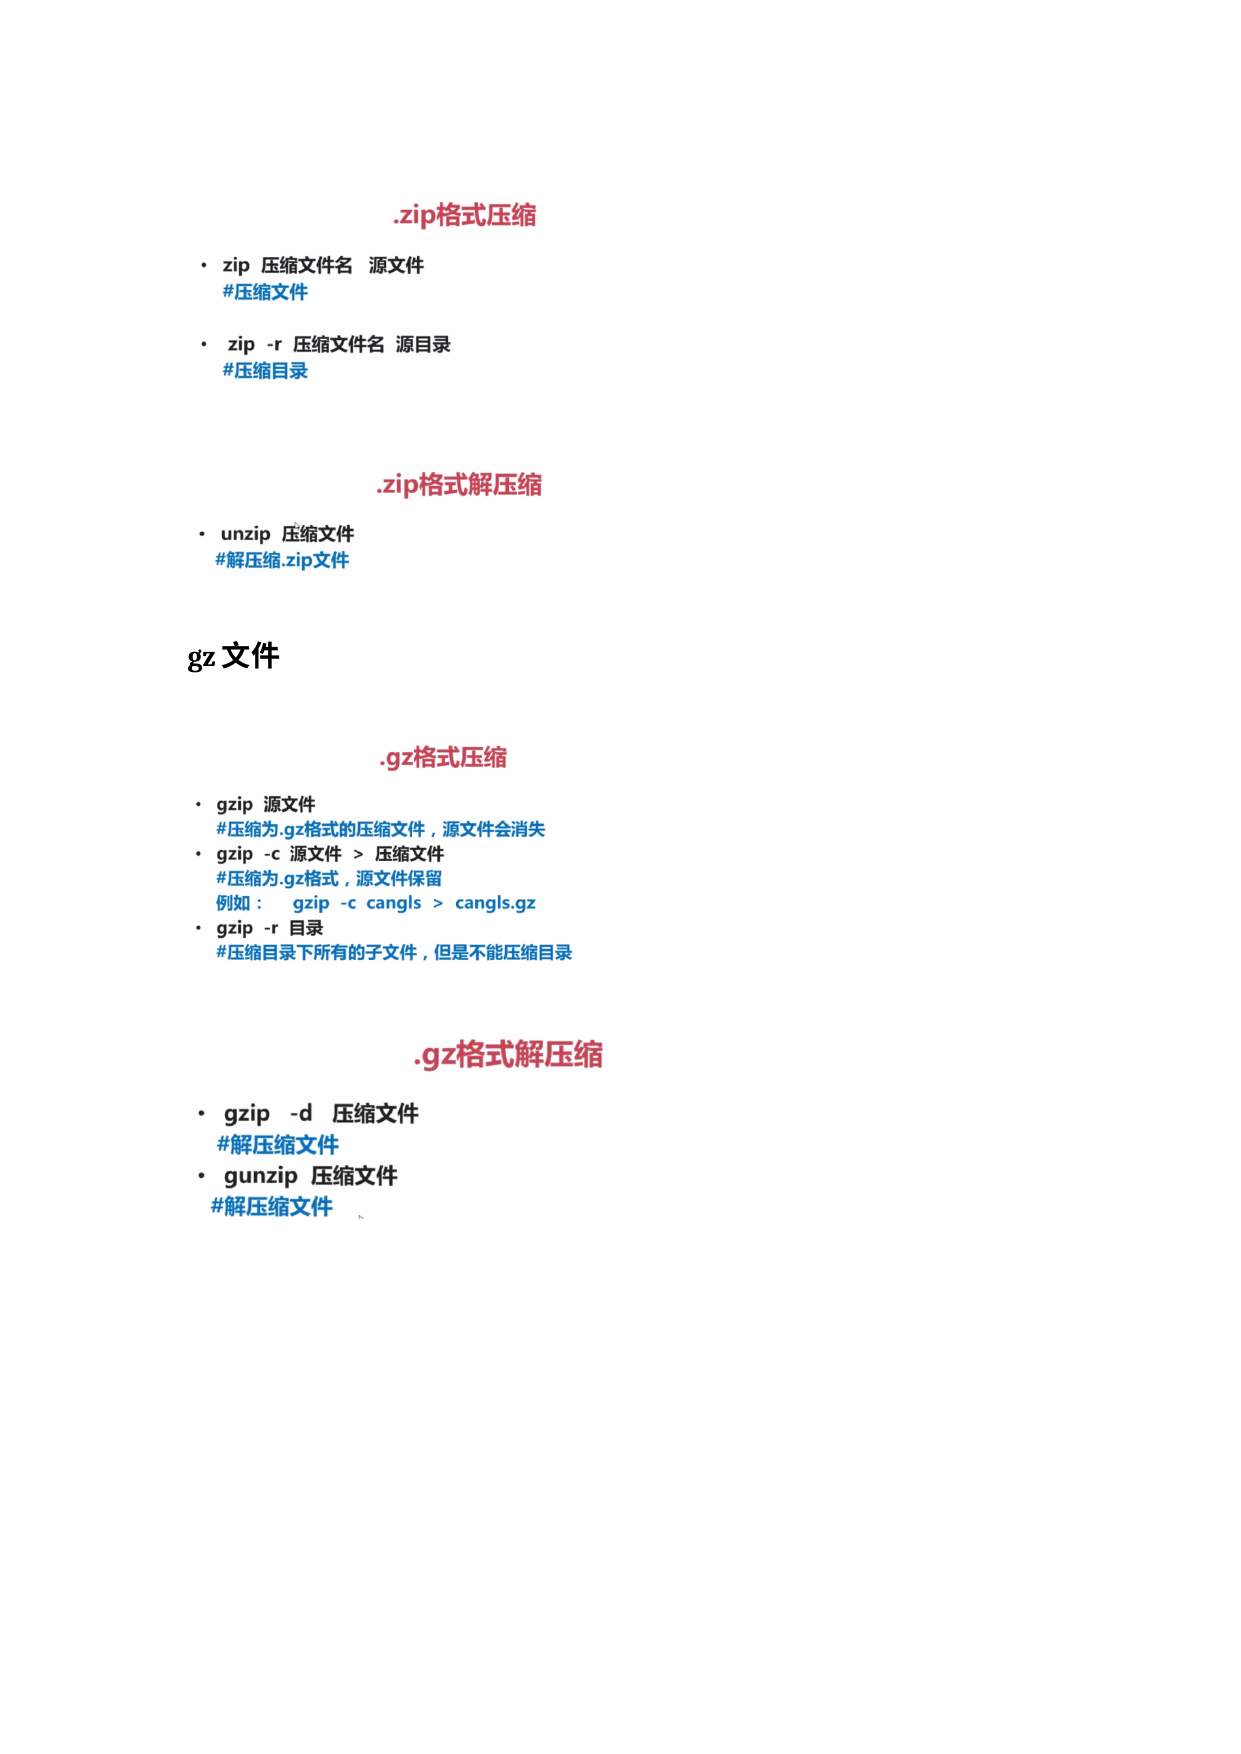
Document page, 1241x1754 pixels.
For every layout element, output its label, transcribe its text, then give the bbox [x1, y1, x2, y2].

picture [187, 1032, 644, 1219]
subtitle gz文件 [187, 621, 1053, 686]
picture [187, 740, 611, 964]
picture [187, 202, 573, 390]
picture [187, 462, 588, 585]
